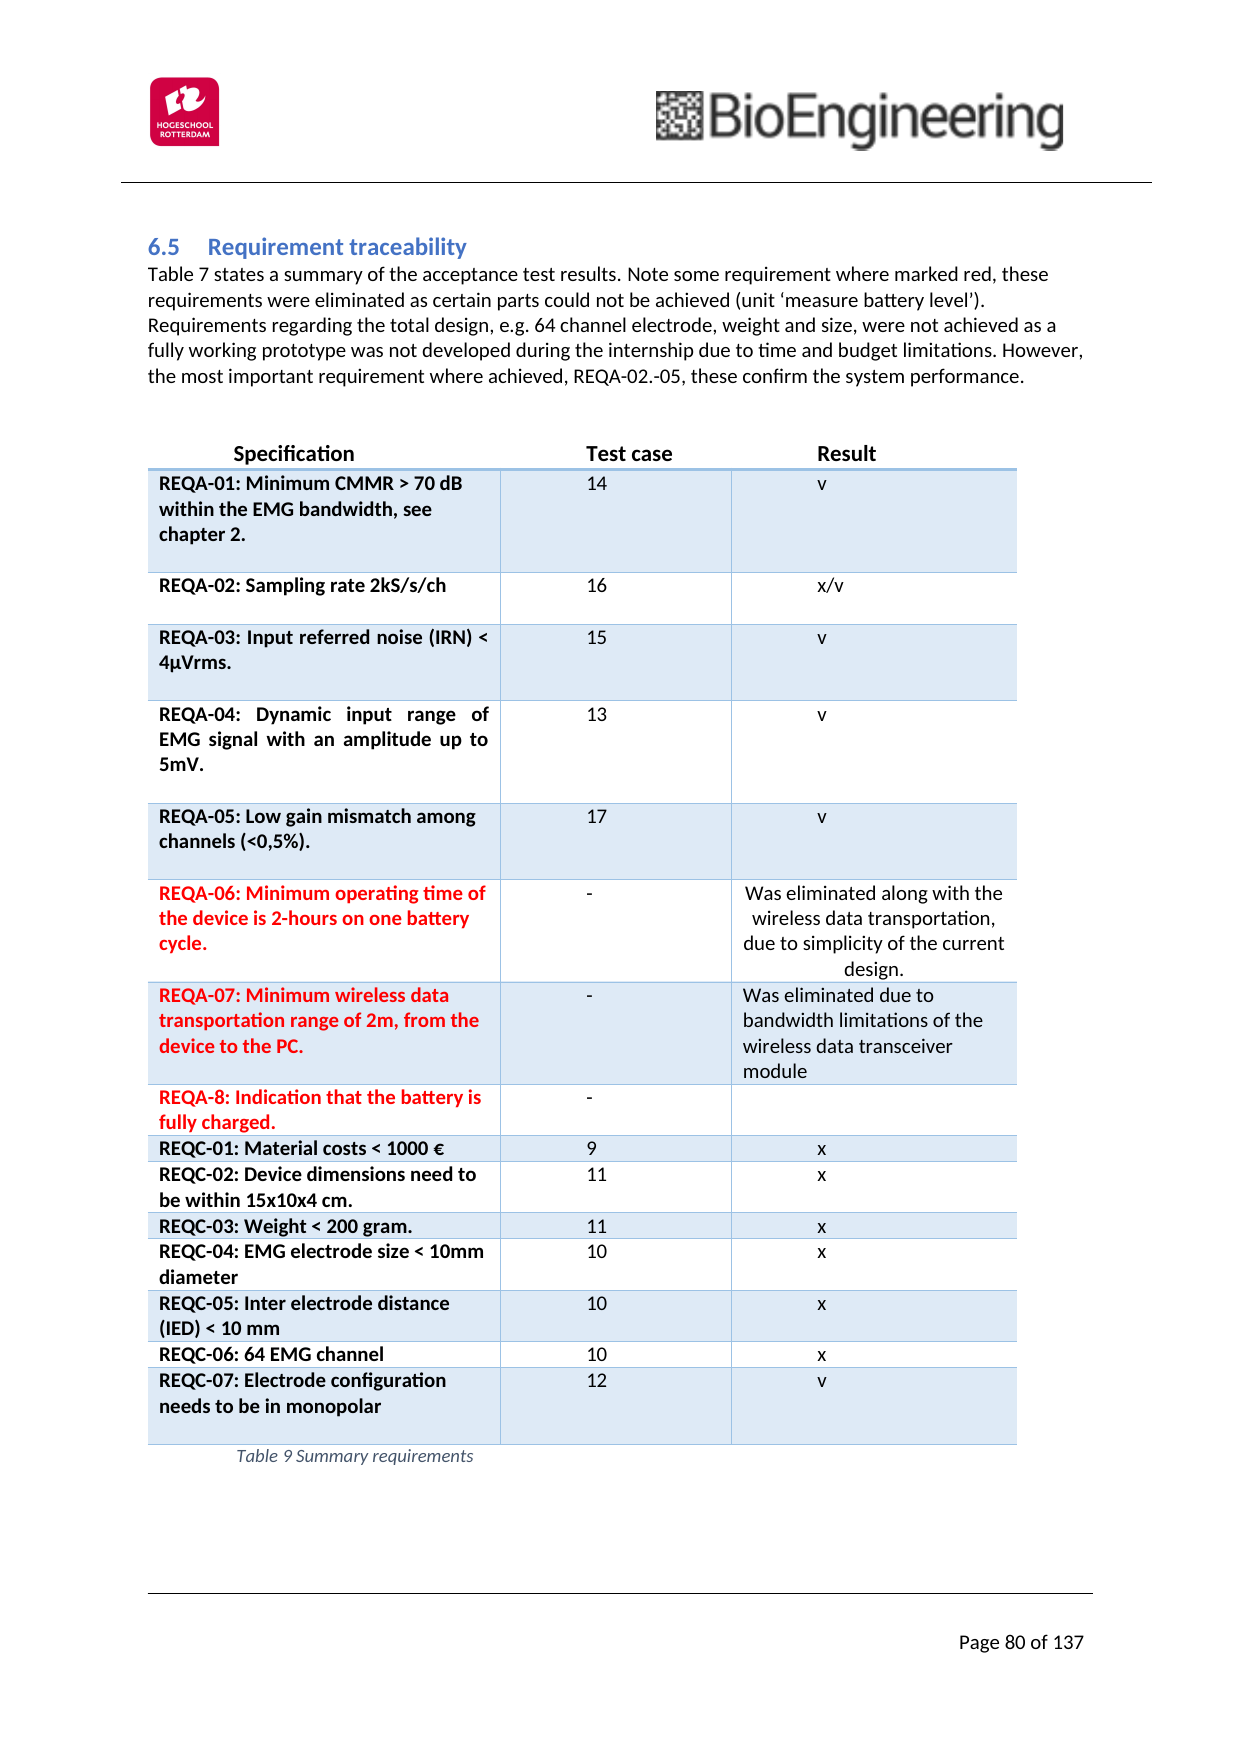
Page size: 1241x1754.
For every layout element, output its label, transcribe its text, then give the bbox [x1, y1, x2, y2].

table_cell 11 [501, 1213, 731, 1238]
table_cell - [501, 1085, 731, 1135]
table_cell 12 [501, 1368, 731, 1444]
table_cell 9 [501, 1136, 731, 1161]
table_cell REQC-04: EMG electrode size < 10mm diameter [148, 1239, 500, 1289]
table_cell 15 [501, 625, 731, 700]
table_cell x [732, 1342, 1017, 1367]
text Table 9 Summary requirements [236, 1444, 1093, 1467]
picture [656, 91, 1064, 151]
table_cell REQA-07: Minimum wireless data transportation range of 2m, from the device to the PC. [148, 983, 500, 1084]
table_cell 10 [501, 1291, 731, 1341]
table_cell v [732, 1368, 1017, 1444]
table_cell x [732, 1239, 1017, 1289]
table_cell REQC-02: Device dimensions need to be within 15x10x4 cm. [148, 1162, 500, 1212]
table_cell REQA-05: Low gain mismatch among channels (<0,5%). [148, 804, 500, 879]
table_cell v [732, 804, 1017, 879]
table_cell REQA-02: Sampling rate 2kS/s/ch [148, 573, 500, 623]
table_cell REQA-01: Minimum CMMR > 70 dB within the EMG bandwidth, see chapter 2. [148, 471, 500, 572]
table_cell x [732, 1162, 1017, 1212]
table_cell REQA-03: Input referred noise (IRN) < 4µVrms. [148, 625, 500, 700]
table_cell REQA-06: Minimum operating time of the device is 2-hours on one battery cycle. [148, 880, 500, 981]
table_cell - [501, 880, 731, 981]
table_cell 11 [501, 1162, 731, 1212]
table_cell x [732, 1213, 1017, 1238]
table_cell 14 [501, 471, 731, 572]
table_header Result [731, 439, 1017, 467]
table_cell 17 [501, 804, 731, 879]
table_cell REQC-03: Weight < 200 gram. [148, 1213, 500, 1238]
table_cell REQC-06: 64 EMG channel [148, 1342, 500, 1367]
subtitle Requirement traceability [148, 231, 1093, 261]
table_cell v [732, 701, 1017, 802]
table_cell REQC-07: Electrode configuration needs to be in monopolar [148, 1368, 500, 1444]
table_cell x/v [732, 573, 1017, 623]
table_cell 13 [501, 701, 731, 802]
table_cell REQC-05: Inter electrode distance (IED) < 10 mm [148, 1291, 500, 1341]
table_cell REQA-04: Dynamic input range of EMG signal with an amplitude up to 5mV. [148, 701, 500, 802]
table_cell v [732, 625, 1017, 700]
table_cell [732, 1085, 1017, 1135]
table_cell 10 [501, 1239, 731, 1289]
table_header Test case [500, 439, 731, 467]
table_cell x [732, 1136, 1017, 1161]
text Table 7 states a summary of the acceptance test results. Note some requirement where marked red, these requirements were eliminated as certain parts could not be achieved (unit ‘measure battery level’). Requirements regarding the total design, e.g. 64 channel electrode, weight and size, were not achieved as a fully working prototype was not developed during the internship due to time and budget limitations. However, the most important requirement where achieved, REQA-02.-05, these confirm the system performance. [148, 261, 1093, 388]
table_cell x [732, 1291, 1017, 1341]
table_cell REQA-8: Indication that the battery is fully charged. [148, 1085, 500, 1135]
table_cell REQC-01: Material costs < 1000 € [148, 1136, 500, 1161]
table_cell - [501, 983, 731, 1084]
table_cell 16 [501, 573, 731, 623]
table_cell Was eliminated due to bandwidth limitations of the wireless data transceiver module [732, 983, 1017, 1084]
table_cell v [732, 471, 1017, 572]
table_cell 10 [501, 1342, 731, 1367]
picture [147, 73, 222, 151]
table_header Specification [148, 439, 500, 467]
table_cell Was eliminated along with the wireless data transportation, due to simplicity of the current design. [732, 880, 1017, 981]
